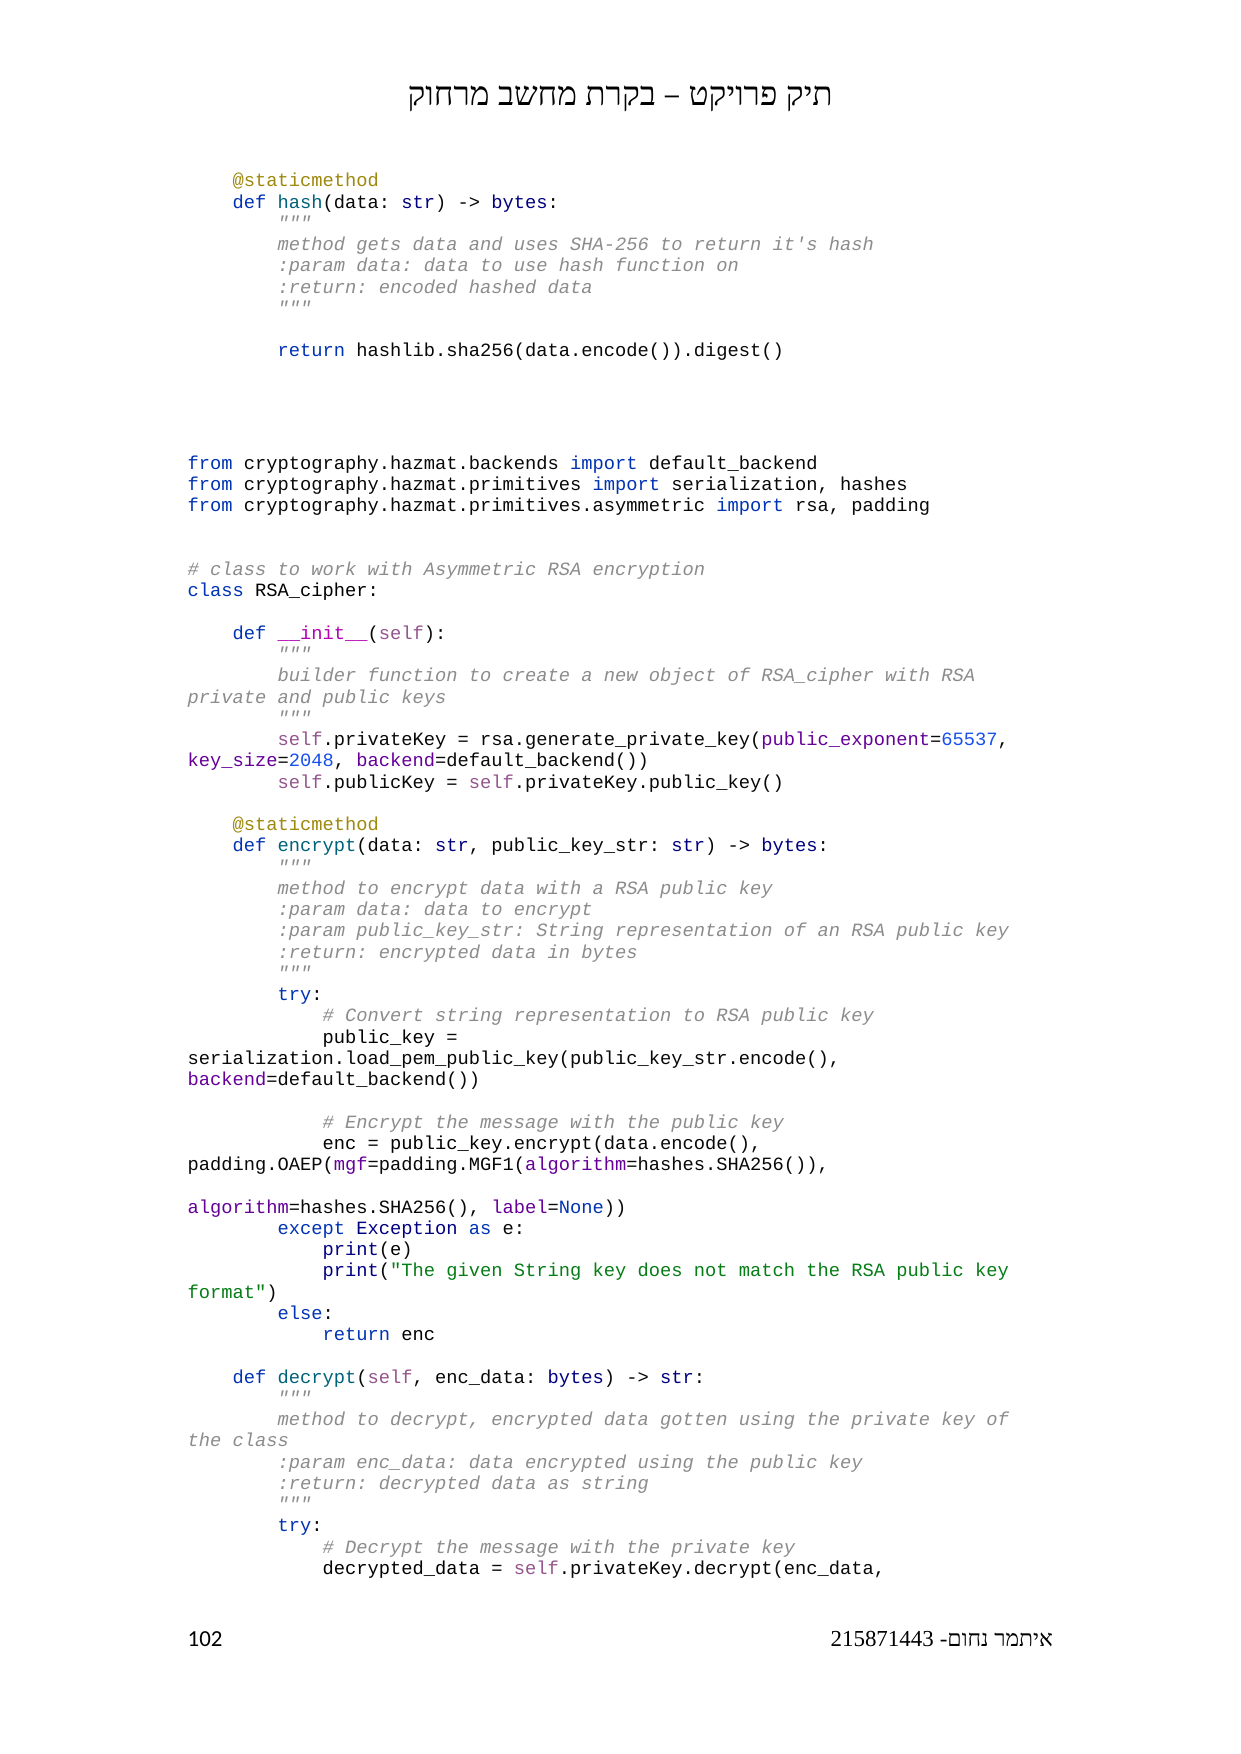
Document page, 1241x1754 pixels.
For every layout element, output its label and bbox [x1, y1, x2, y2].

text [187, 454, 1053, 1580]
text [187, 150, 1053, 362]
